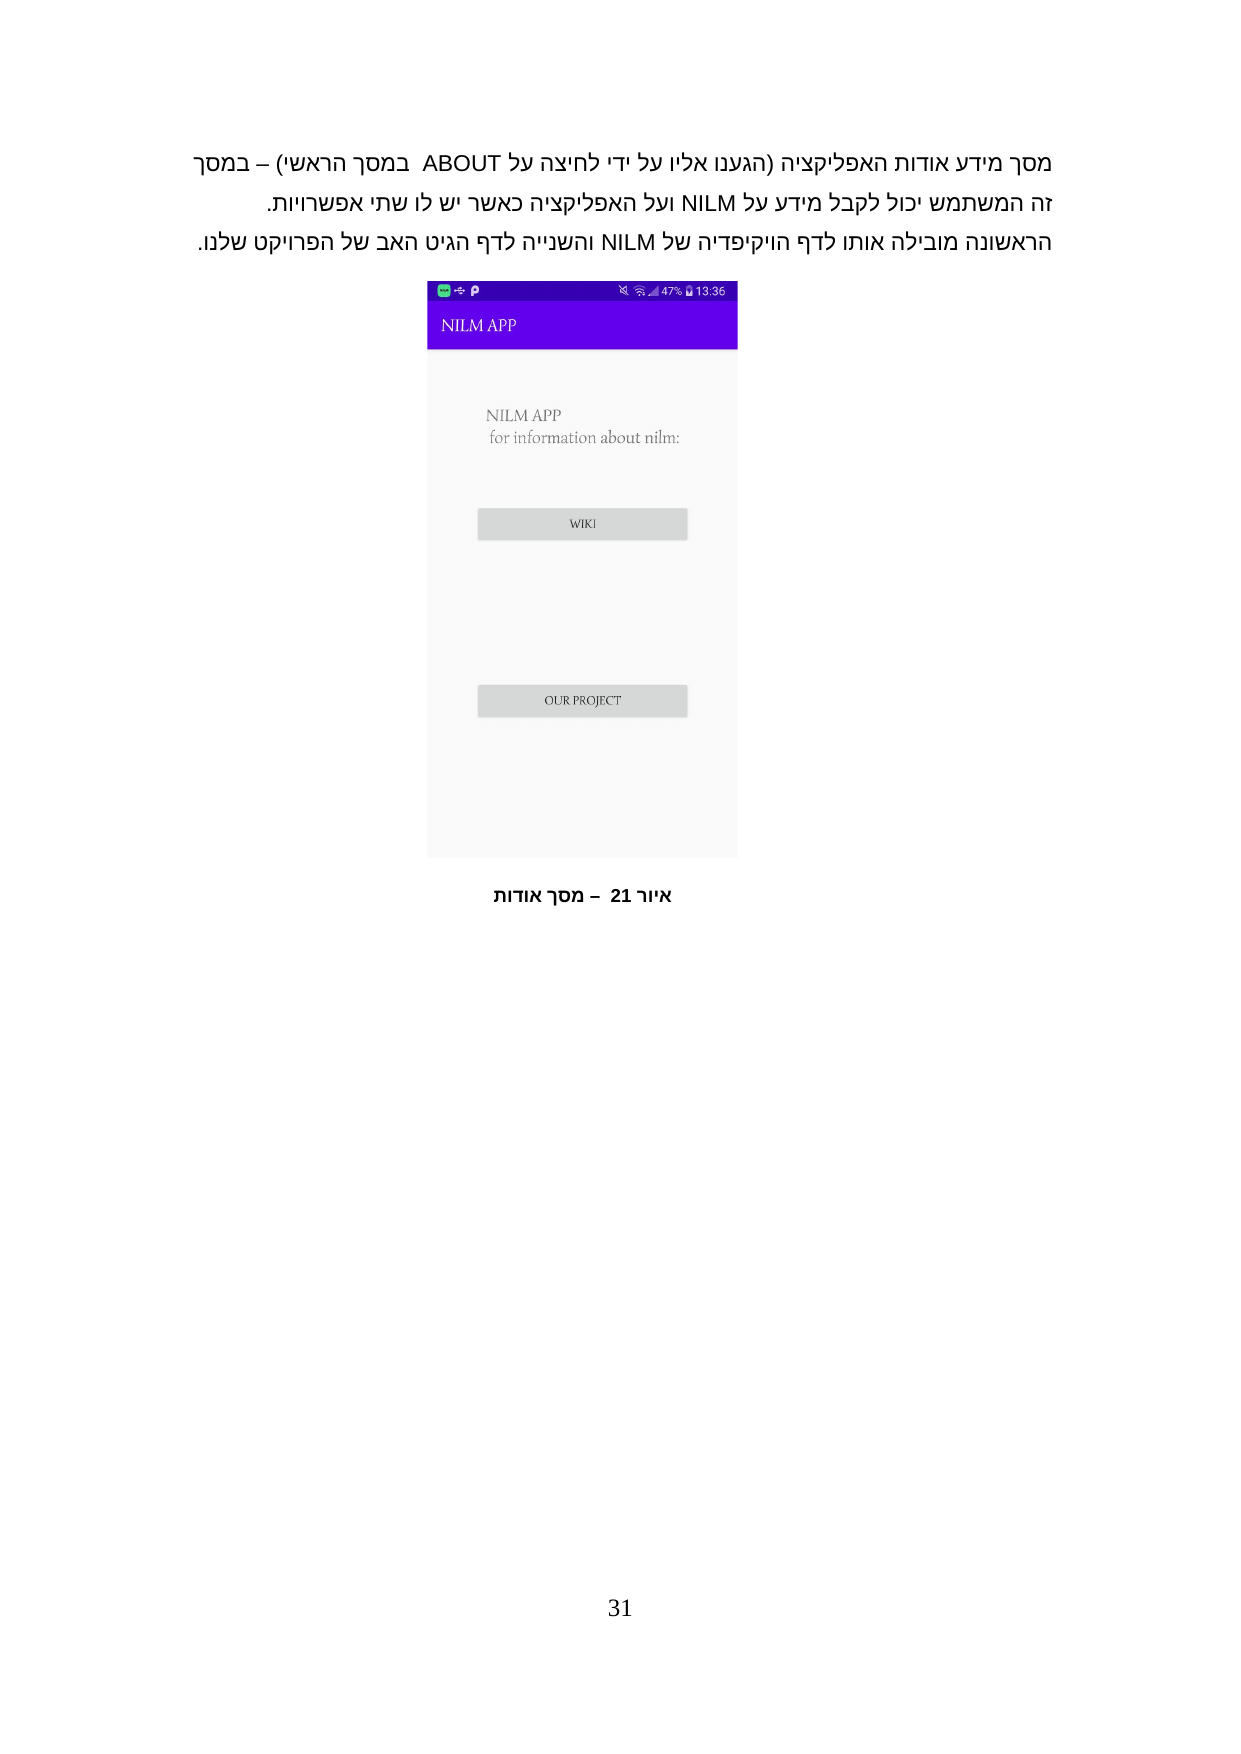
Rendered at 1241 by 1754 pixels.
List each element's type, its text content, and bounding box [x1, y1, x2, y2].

picture [427, 281, 738, 858]
text מסך מידע אודות האפליקציה (הגענו אליו על ידי לחיצה על ABOUT במסך הראשי) – במסך זה המשתמש יכול לקבל מידע על NILM ועל האפליקציה כאשר יש לו שתי אפשרויות. הראשונה מובילה אותו לדף הויקיפדיה של NILM והשנייה לדף הגיט האב של הפרויקט שלנו. [187, 150, 1053, 255]
text איור 21 – מסך אודות [187, 885, 978, 906]
